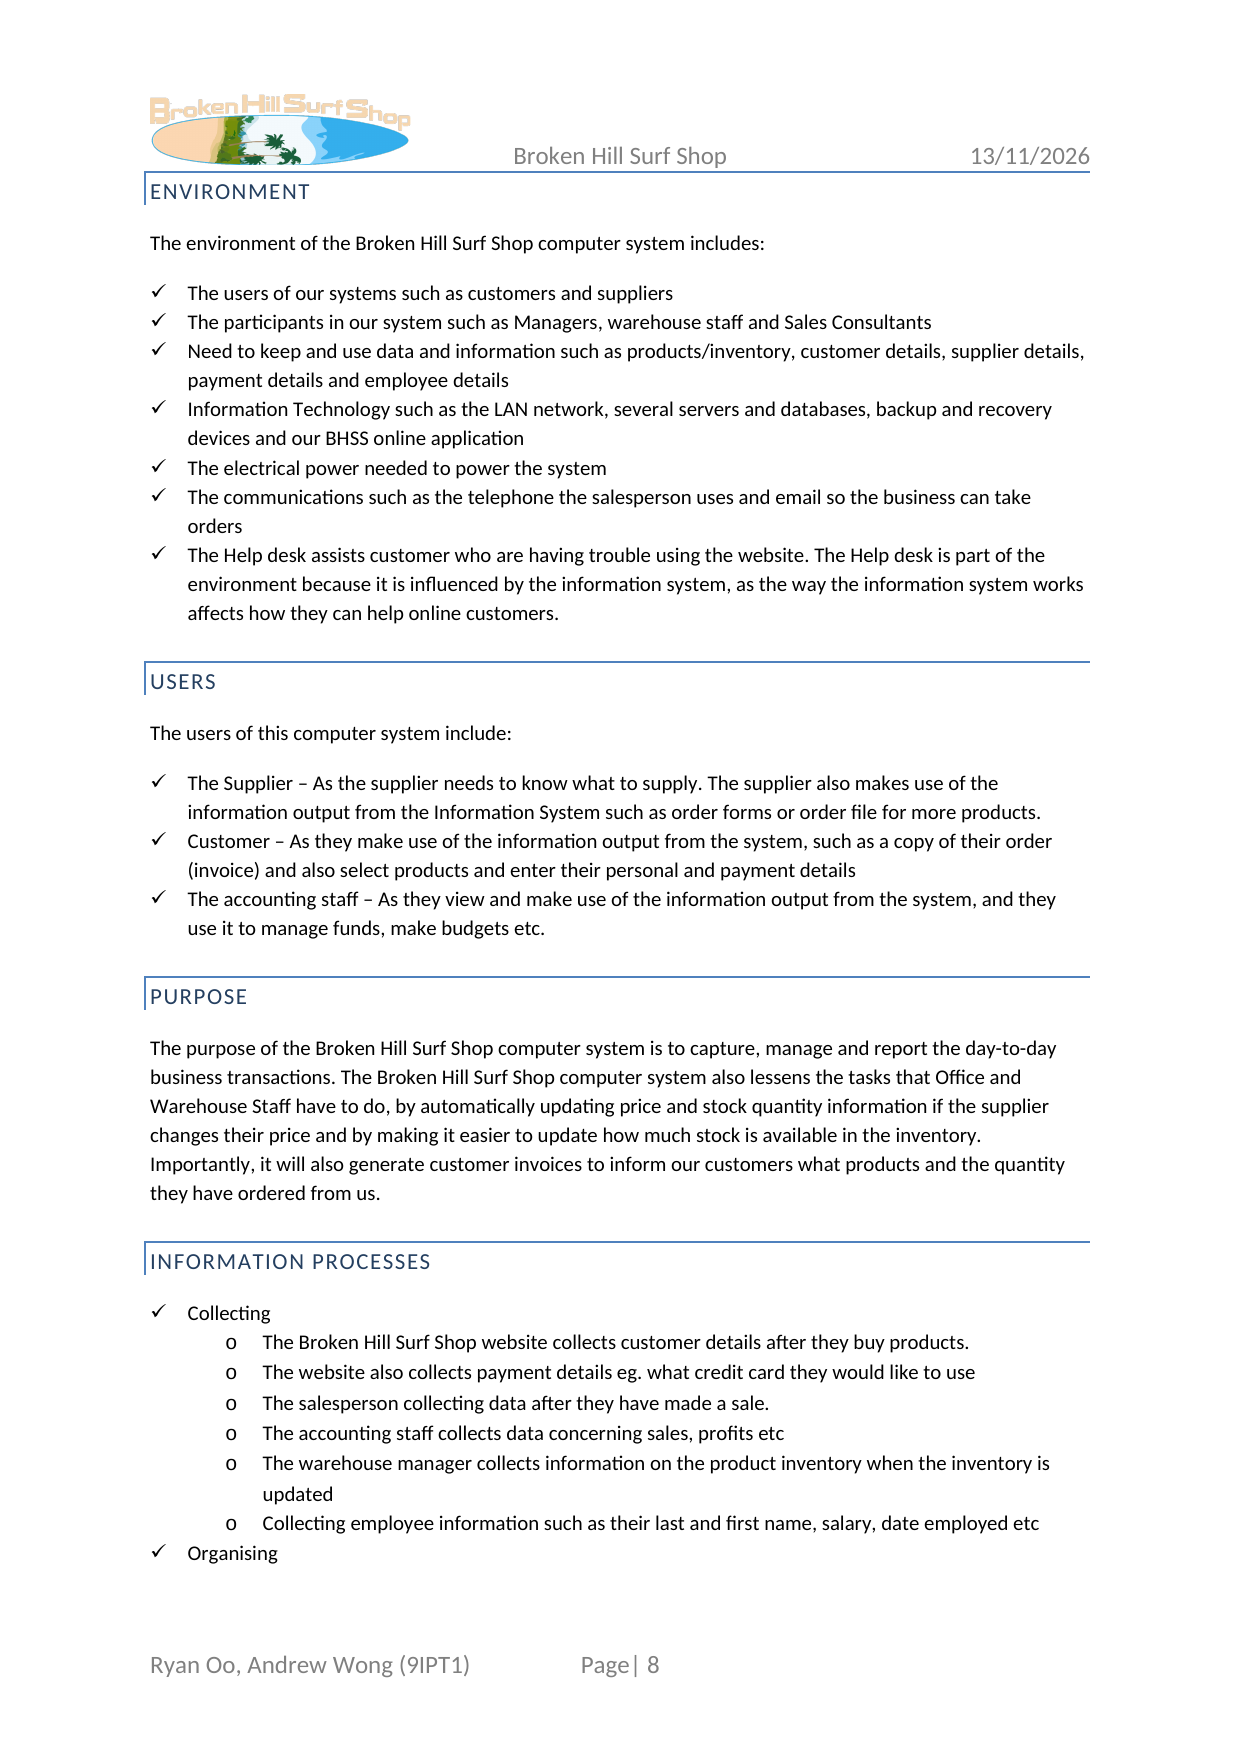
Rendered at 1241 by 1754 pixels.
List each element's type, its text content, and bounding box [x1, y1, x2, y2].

list The accounting staff – As they view and make use of the information output from the system, and they use it to manage funds, make budgets etc. [150, 886, 1090, 941]
list The Broken Hill Surf Shop website collects customer details after they buy products. [225, 1329, 1090, 1355]
list Customer – As they make use of the information output from the system, such as a copy of their order (invoice) and also select products and enter their personal and payment details [150, 828, 1090, 883]
subtitle Purpose [146, 978, 1090, 1010]
text The users of this computer system include: [150, 720, 1090, 745]
list Information Technology such as the LAN network, several servers and databases, backup and recovery devices and our BHSS online application [150, 396, 1090, 451]
list Collecting employee information such as their last and first name, salary, date employed etc [225, 1510, 1090, 1536]
list The website also collects payment details eg. what credit card they would like to use [225, 1359, 1090, 1386]
list The salesperson collecting data after they have made a sale. [225, 1390, 1090, 1416]
list The electrical power needed to power the system [150, 455, 1090, 480]
text The environment of the Broken Hill Surf Shop computer system includes: [150, 230, 1090, 255]
text The purpose of the Broken Hill Surf Shop computer system is to capture, manage and report the day-to-day business transactions. The Broken Hill Surf Shop computer system also lessens the tasks that Office and Warehouse Staff have to do, by automatically updating price and stock quantity information if the supplier changes their price and by making it easier to update how much stock is available in the inventory. Importantly, it will also generate customer invoices to inform our customers what products and the quantity they have ordered from us. [150, 1035, 1090, 1206]
subtitle Information Processes [146, 1243, 1090, 1275]
list The warehouse manager collects information on the product inventory when the inventory is updated [225, 1451, 1090, 1506]
list Need to keep and use data and information such as products/inventory, customer details, supplier details, payment details and employee details [150, 338, 1090, 393]
list The users of our systems such as customers and suppliers [150, 280, 1090, 305]
list The Supplier – As the supplier needs to know what to supply. The supplier also makes use of the information output from the Information System such as order forms or order file for more products. [150, 770, 1090, 824]
subtitle Users [146, 663, 1090, 695]
list The participants in our system such as Managers, warehouse staff and Sales Consultants [150, 309, 1090, 334]
list Organising [150, 1540, 1090, 1566]
subtitle Environment [146, 173, 1090, 205]
list Collecting [150, 1300, 1090, 1325]
list The communications such as the telephone the salesperson uses and email so the business can take orders [150, 484, 1090, 538]
list The accounting staff collects data concerning sales, profits etc [225, 1420, 1090, 1447]
list The Help desk assists customer who are having trouble using the website. The Help desk is part of the environment because it is influenced by the information system, as the way the information system works affects how they can help online customers. [150, 542, 1090, 626]
